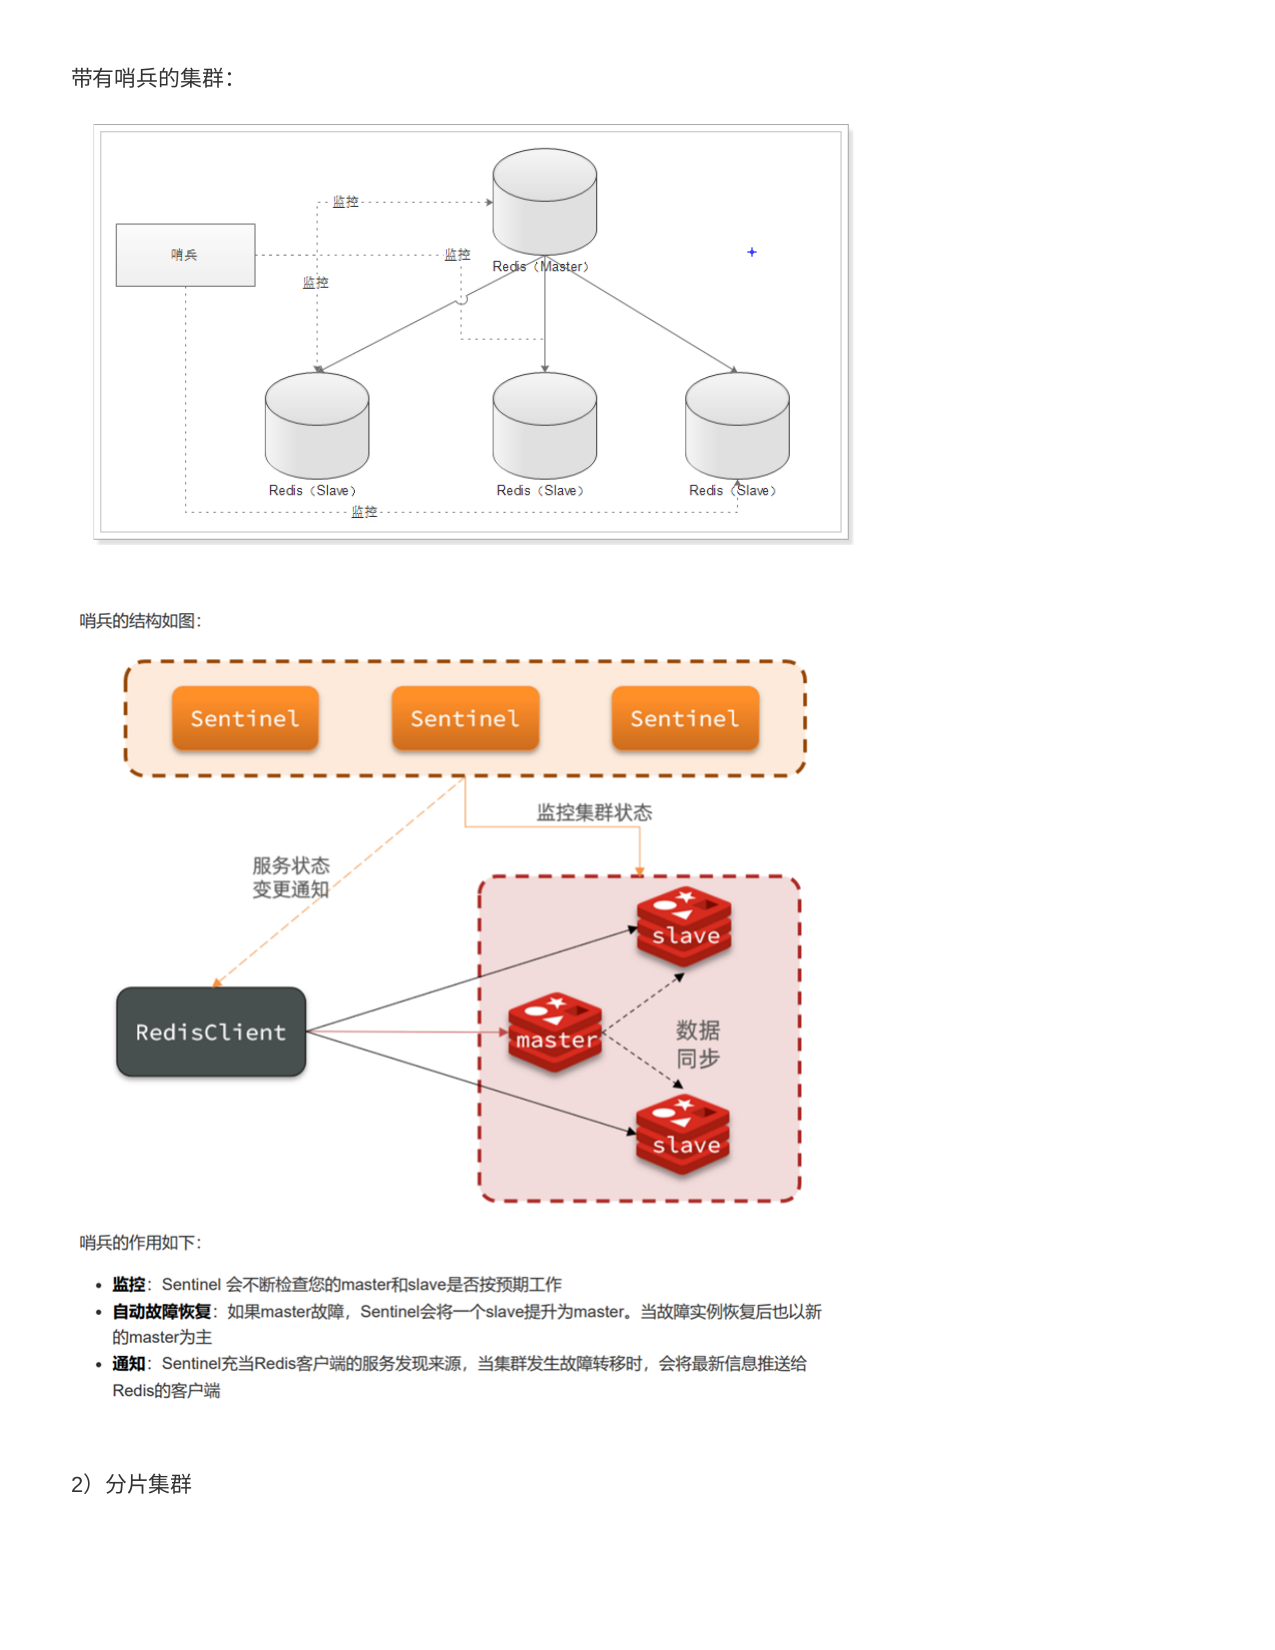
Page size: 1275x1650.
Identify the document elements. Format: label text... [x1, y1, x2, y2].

text 带有哨兵的集群： [71, 58, 1214, 93]
picture [70, 600, 850, 1411]
picture [93, 124, 854, 545]
text 2）分片集群 [71, 1467, 1214, 1499]
